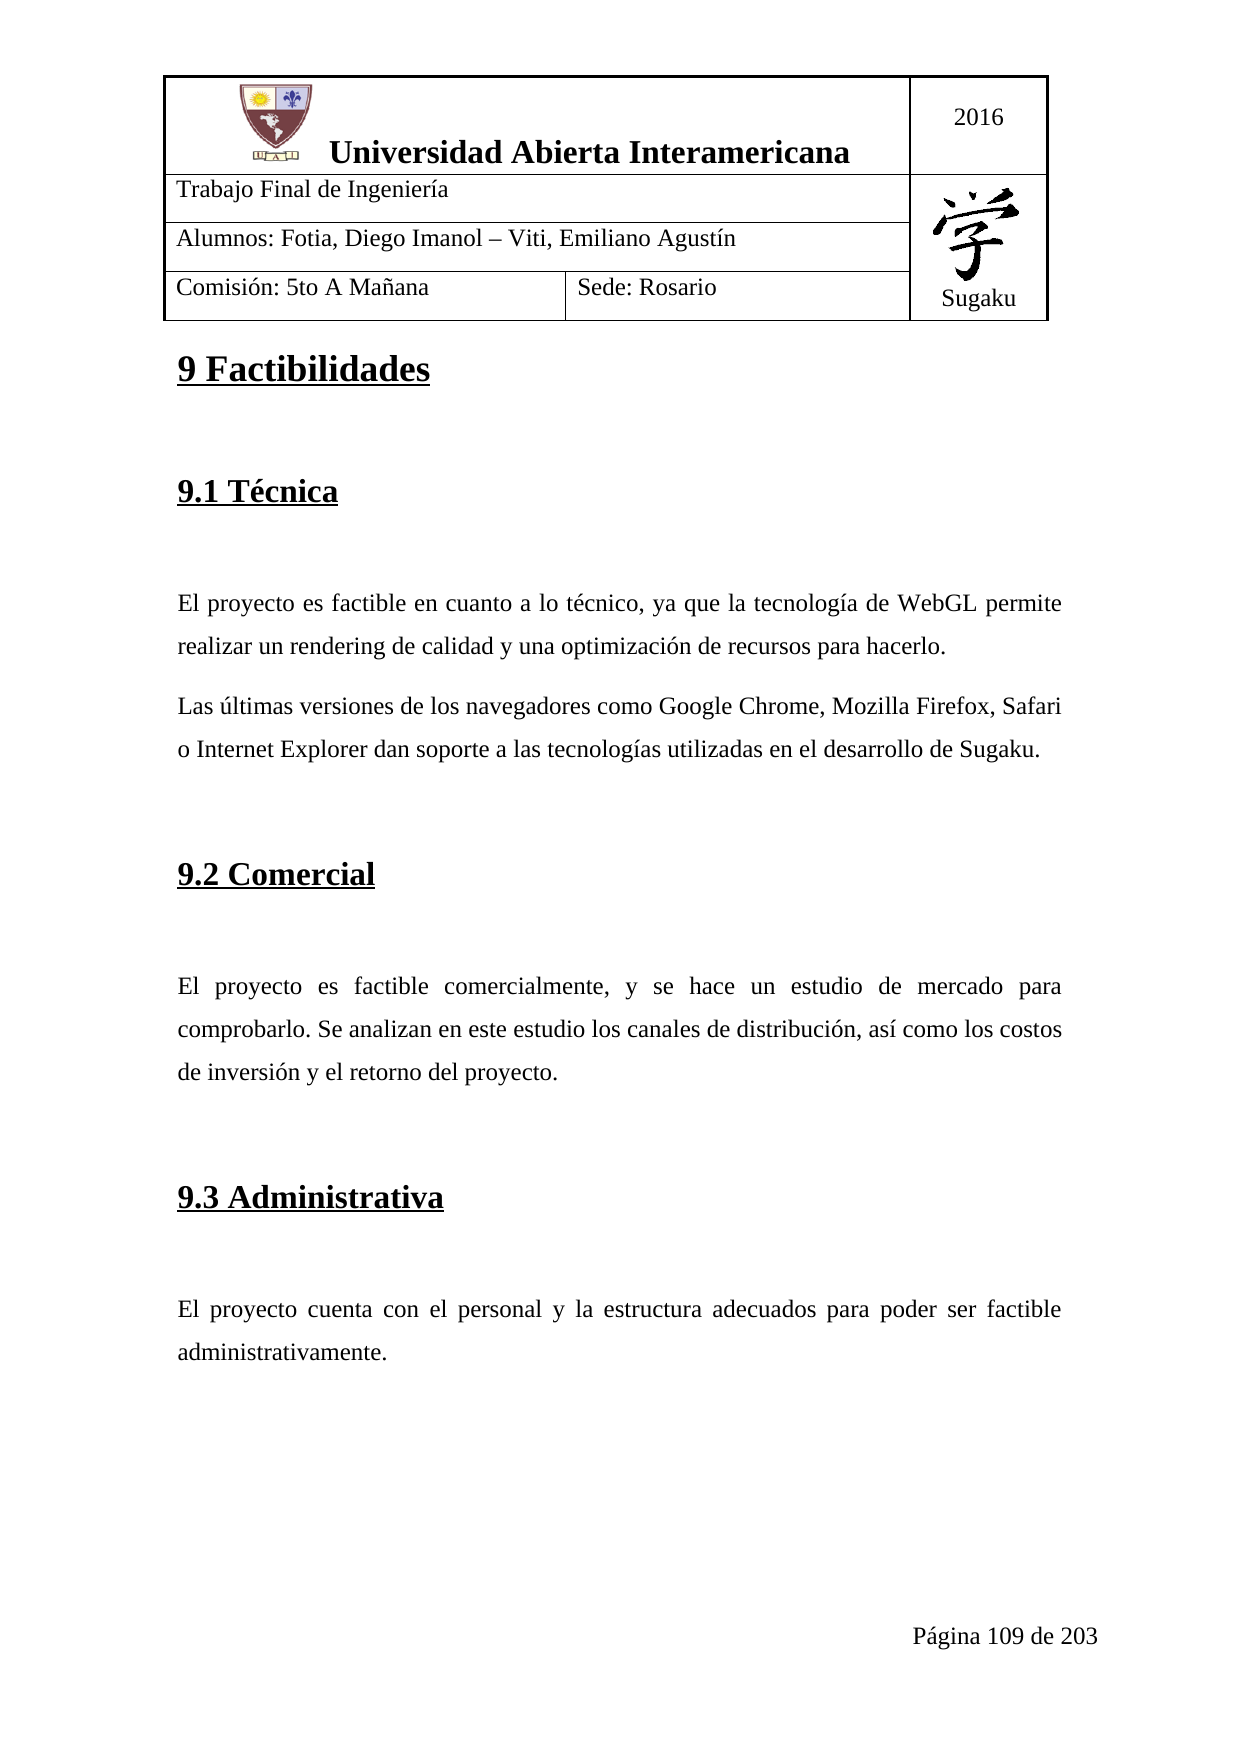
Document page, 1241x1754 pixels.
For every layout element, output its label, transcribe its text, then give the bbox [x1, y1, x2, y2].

text Las últimas versiones de los navegadores como Google Chrome, Mozilla Firefox, Safari o Internet Explorer dan soporte a las tecnologías utilizadas en el desarrollo de Sugaku. [177, 691, 1063, 763]
subtitle 9.3 Administrativa [177, 1177, 1063, 1215]
text El proyecto es factible comercialmente, y se hace un estudio de mercado para comprobarlo. Se analizan en este estudio los canales de distribución, así como los costos de inversión y el retorno del proyecto. [177, 971, 1063, 1086]
text El proyecto es factible en cuanto a lo técnico, ya que la tecnología de WebGL permite realizar un rendering de calidad y una optimización de recursos para hacerlo. [177, 588, 1063, 660]
picture [223, 78, 329, 164]
subtitle 9.2 Comercial [177, 854, 1063, 892]
subtitle 9 Factibilidades [177, 152, 1063, 389]
picture [927, 181, 1030, 284]
text El proyecto cuenta con el personal y la estructura adecuados para poder ser factible administrativamente. [177, 1294, 1063, 1366]
subtitle 9.1 Técnica [177, 471, 1063, 509]
